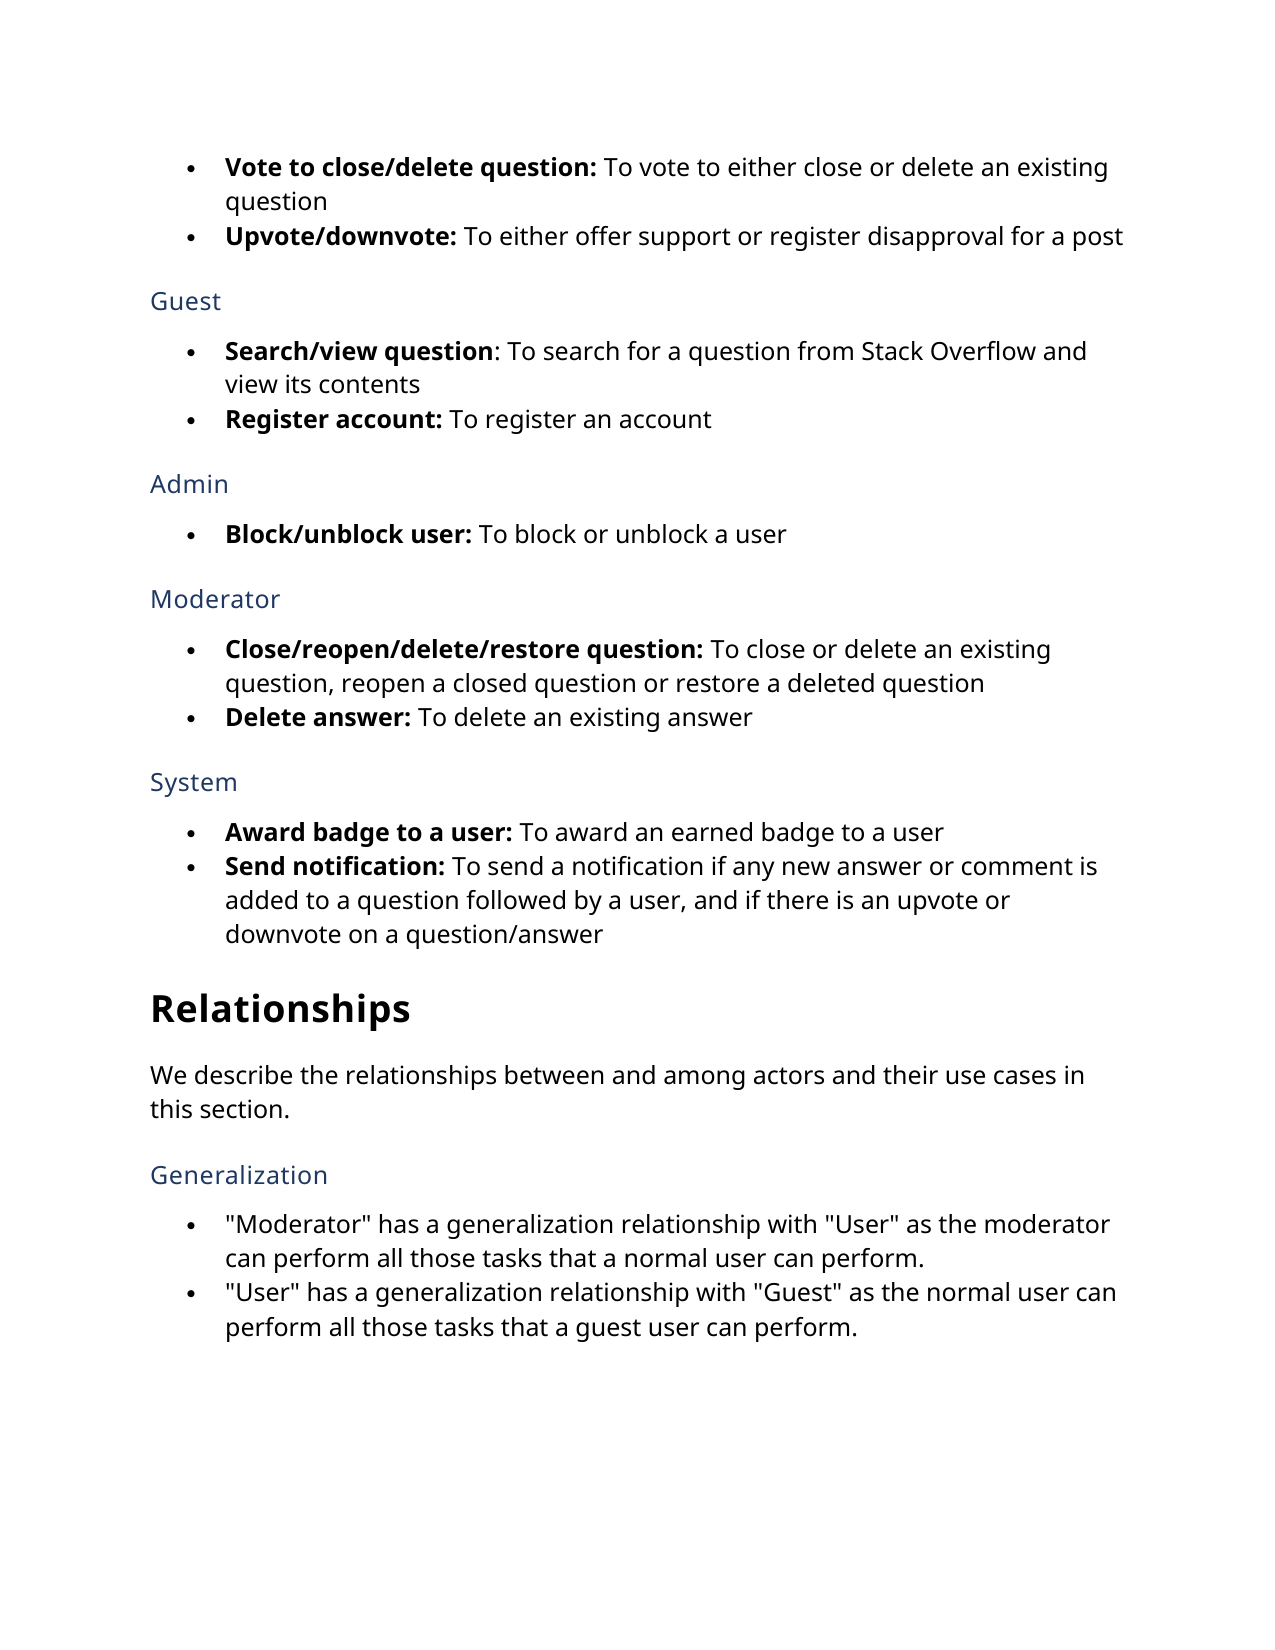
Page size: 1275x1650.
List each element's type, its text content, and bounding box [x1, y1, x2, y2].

list "User" has a generalization relationship with "Guest" as the normal user can perform all those tasks that a guest user can perform. [187, 1275, 1125, 1343]
subtitle Relationships [150, 982, 1125, 1033]
list Close/reopen/delete/restore question: To close or delete an existing question, reopen a closed question or restore a deleted question [187, 631, 1125, 699]
list Search/view question: To search for a question from Stack Overflow and view its contents [187, 333, 1125, 401]
text We describe the relationships between and among actors and their use cases in this section. [150, 1058, 1125, 1126]
list Award badge to a user: To award an earned badge to a user [187, 814, 1125, 848]
list Register account: To register an account [187, 401, 1125, 435]
subtitle Guest [150, 283, 1125, 317]
subtitle Admin [150, 467, 1125, 501]
list Upvote/downvote: To either offer support or register disapproval for a post [187, 218, 1125, 252]
subtitle Generalization [150, 1157, 1125, 1191]
list Vote to close/delete question: To vote to either close or delete an existing question [187, 150, 1125, 218]
subtitle Moderator [150, 582, 1125, 616]
list Send notification: To send a notification if any new answer or comment is added to a question followed by a user, and if there is an upvote or downvote on a question/answer [187, 848, 1125, 951]
list Block/unblock user: To block or unblock a user [187, 516, 1125, 550]
subtitle System [150, 765, 1125, 799]
list Delete answer: To delete an existing answer [187, 699, 1125, 733]
list "Moderator" has a generalization relationship with "User" as the moderator can perform all those tasks that a normal user can perform. [187, 1207, 1125, 1275]
